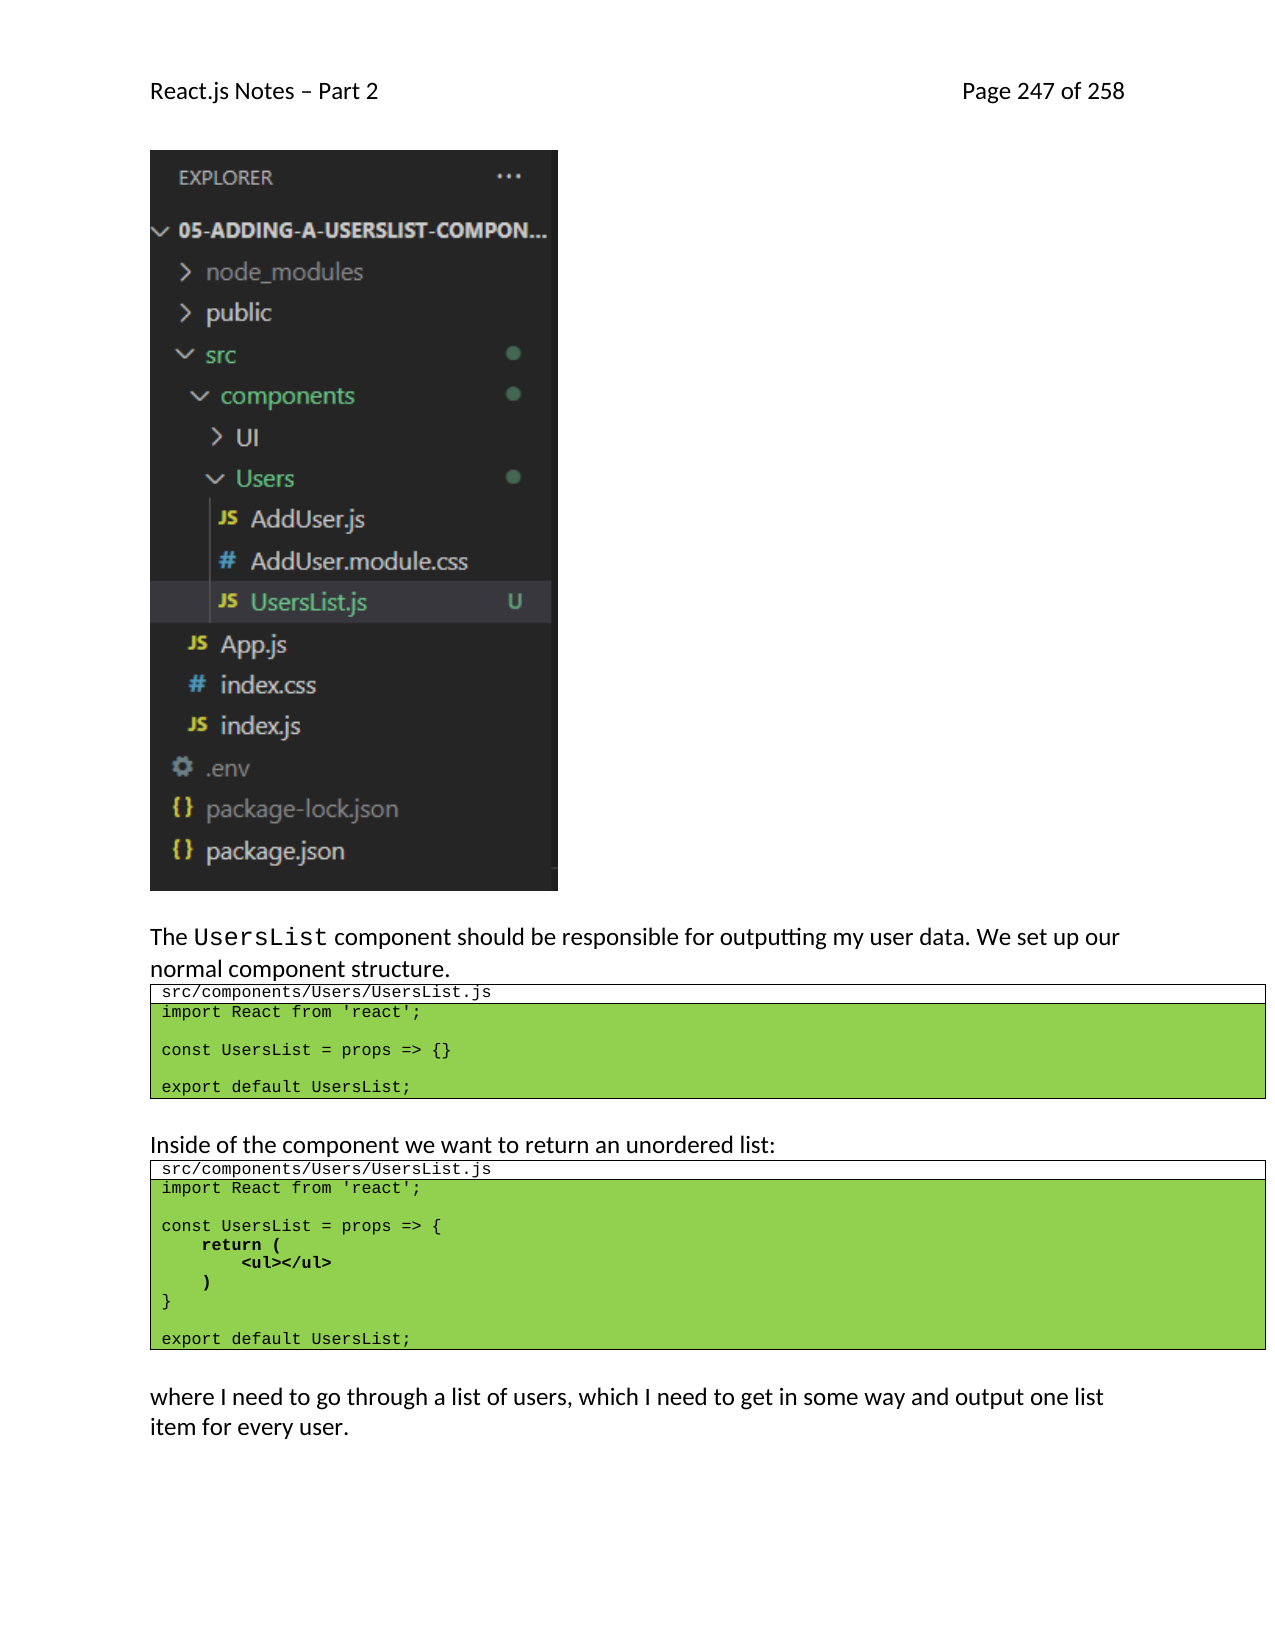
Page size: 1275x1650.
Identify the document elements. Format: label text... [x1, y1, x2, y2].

table_cell import React from 'react'; const UsersList = props => { return ( <ul></ul> ) } export default UsersList; [151, 1180, 1265, 1349]
text where I need to go through a list of users, which I need to get in some way and output one list item for every user. [150, 1381, 1125, 1442]
picture [150, 150, 558, 891]
text Inside of the component we want to return an unordered list: [150, 1129, 1125, 1160]
text The UsersList component should be responsible for outputting my user data. We set up our normal component structure. [150, 921, 1125, 983]
table_cell import React from 'react'; const UsersList = props => {} export default UsersList; [151, 1004, 1265, 1098]
table_header src/components/Users/UsersList.js [151, 1161, 1265, 1179]
table_header src/components/Users/UsersList.js [151, 985, 1265, 1003]
